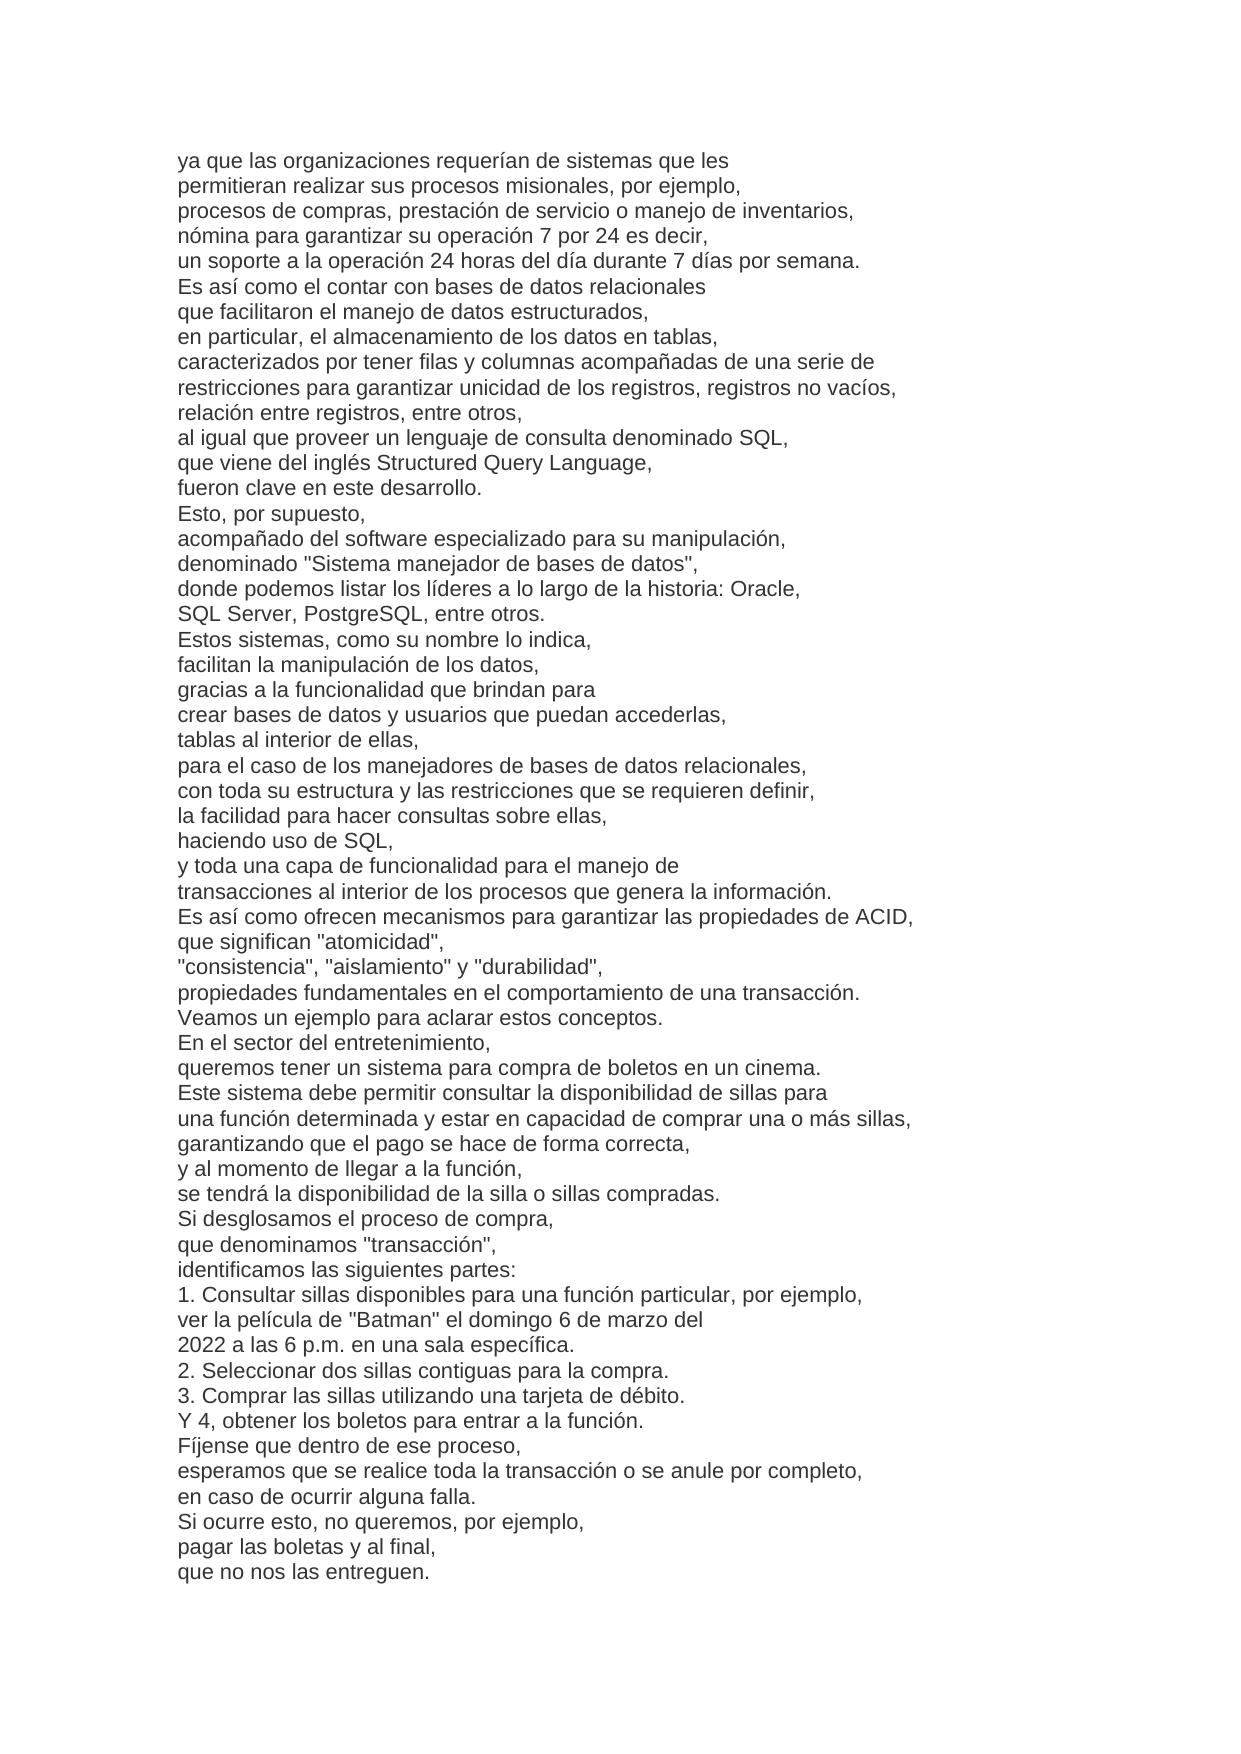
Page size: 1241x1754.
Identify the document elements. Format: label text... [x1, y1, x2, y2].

text Si desglosamos el proceso de compra, [177, 1206, 1063, 1232]
text propiedades fundamentales en el comportamiento de una transacción. [177, 979, 1063, 1005]
text una función determinada y estar en capacidad de comprar una o más sillas, [177, 1106, 1063, 1131]
text nómina para garantizar su operación 7 por 24 es decir, [177, 223, 1063, 248]
text y toda una capa de funcionalidad para el manejo de [177, 853, 1063, 879]
text 1. Consultar sillas disponibles para una función particular, por ejemplo, [177, 1282, 1063, 1307]
text relación entre registros, entre otros, [177, 400, 1063, 425]
text crear bases de datos y usuarios que puedan accederlas, [177, 702, 1063, 727]
text fueron clave en este desarrollo. [177, 475, 1063, 501]
text acompañado del software especializado para su manipulación, [177, 526, 1063, 551]
text al igual que proveer un lenguaje de consulta denominado SQL, [177, 425, 1063, 450]
text tablas al interior de ellas, [177, 727, 1063, 753]
text ver la película de "Batman" el domingo 6 de marzo del [177, 1307, 1063, 1332]
text Es así como el contar con bases de datos relacionales [177, 274, 1063, 299]
text esperamos que se realice toda la transacción o se anule por completo, [177, 1458, 1063, 1484]
text procesos de compras, prestación de servicio o manejo de inventarios, [177, 198, 1063, 223]
text facilitan la manipulación de los datos, [177, 652, 1063, 677]
text 3. Comprar las sillas utilizando una tarjeta de débito. [177, 1383, 1063, 1408]
text un soporte a la operación 24 horas del día durante 7 días por semana. [177, 248, 1063, 274]
text Este sistema debe permitir consultar la disponibilidad de sillas para [177, 1080, 1063, 1106]
text se tendrá la disponibilidad de la silla o sillas compradas. [177, 1181, 1063, 1206]
text Es así como ofrecen mecanismos para garantizar las propiedades de ACID, [177, 904, 1063, 929]
text que no nos las entreguen. [177, 1559, 1063, 1584]
text restricciones para garantizar unicidad de los registros, registros no vacíos, [177, 374, 1063, 400]
text la facilidad para hacer consultas sobre ellas, [177, 803, 1063, 828]
text que denominamos "transacción", [177, 1232, 1063, 1257]
text identificamos las siguientes partes: [177, 1257, 1063, 1282]
text en particular, el almacenamiento de los datos en tablas, [177, 324, 1063, 349]
text Si ocurre esto, no queremos, por ejemplo, [177, 1509, 1063, 1534]
text donde podemos listar los líderes a lo largo de la historia: Oracle, [177, 576, 1063, 601]
text Esto, por supuesto, [177, 501, 1063, 526]
text garantizando que el pago se hace de forma correcta, [177, 1131, 1063, 1156]
text pagar las boletas y al final, [177, 1534, 1063, 1559]
text transacciones al interior de los procesos que genera la información. [177, 879, 1063, 904]
text 2. Seleccionar dos sillas contiguas para la compra. [177, 1358, 1063, 1383]
text Y 4, obtener los boletos para entrar a la función. [177, 1408, 1063, 1433]
text caracterizados por tener filas y columnas acompañadas de una serie de [177, 349, 1063, 374]
text 2022 a las 6 p.m. en una sala específica. [177, 1332, 1063, 1358]
text Fíjense que dentro de ese proceso, [177, 1433, 1063, 1458]
text Estos sistemas, como su nombre lo indica, [177, 627, 1063, 652]
text que significan "atomicidad", [177, 929, 1063, 954]
text "consistencia", "aislamiento" y "durabilidad", [177, 954, 1063, 979]
text que facilitaron el manejo de datos estructurados, [177, 299, 1063, 324]
text que viene del inglés Structured Query Language, [177, 450, 1063, 475]
text y al momento de llegar a la función, [177, 1156, 1063, 1181]
text en caso de ocurrir alguna falla. [177, 1484, 1063, 1509]
text con toda su estructura y las restricciones que se requieren definir, [177, 778, 1063, 803]
text gracias a la funcionalidad que brindan para [177, 677, 1063, 702]
text En el sector del entretenimiento, [177, 1030, 1063, 1055]
text denominado "Sistema manejador de bases de datos", [177, 551, 1063, 576]
text SQL Server, PostgreSQL, entre otros. [177, 601, 1063, 627]
text para el caso de los manejadores de bases de datos relacionales, [177, 753, 1063, 778]
text queremos tener un sistema para compra de boletos en un cinema. [177, 1055, 1063, 1080]
text permitieran realizar sus procesos misionales, por ejemplo, [177, 173, 1063, 198]
text haciendo uso de SQL, [177, 828, 1063, 853]
text Veamos un ejemplo para aclarar estos conceptos. [177, 1005, 1063, 1030]
text ya que las organizaciones requerían de sistemas que les [177, 148, 1063, 173]
